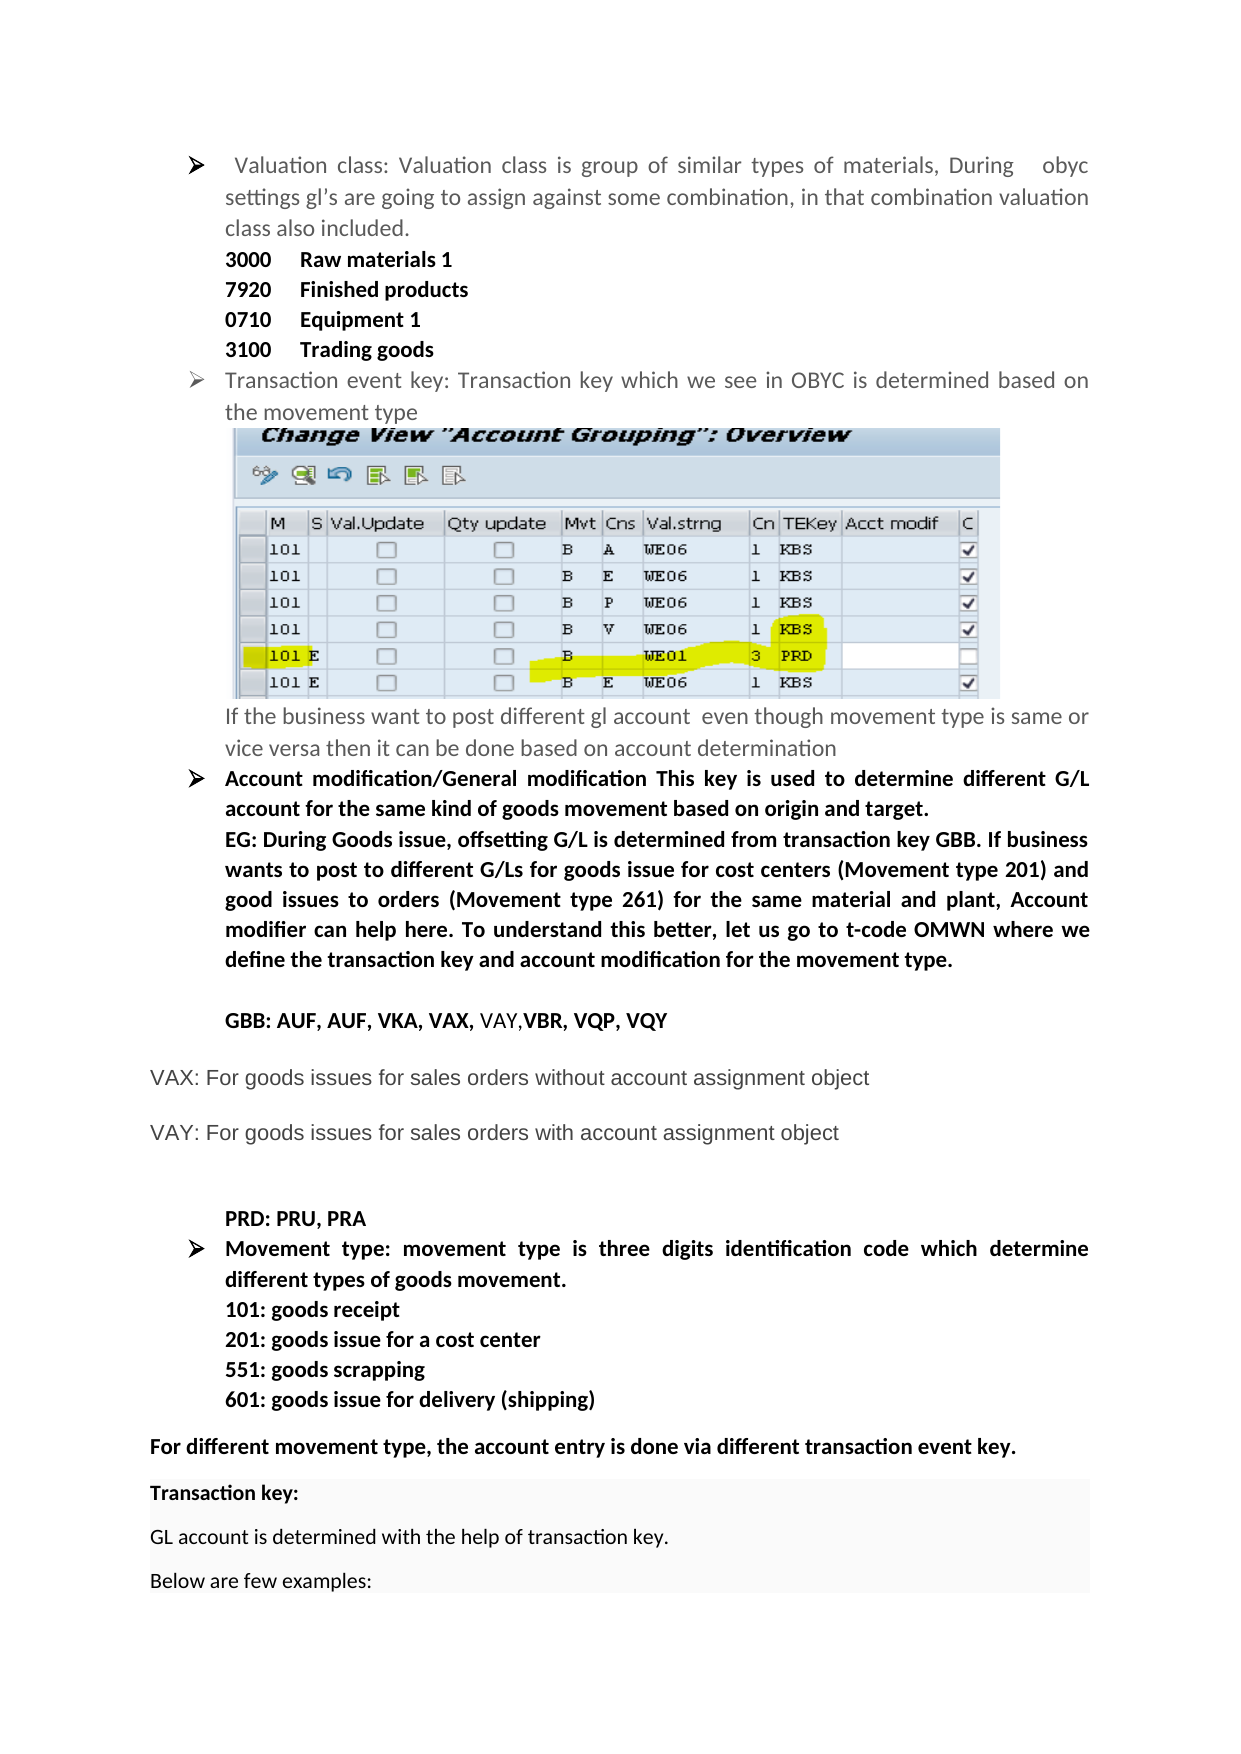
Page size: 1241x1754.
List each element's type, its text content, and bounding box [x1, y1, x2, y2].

list 3000 Raw materials 1 [225, 245, 1090, 273]
list Movement type: movement type is three digits identification code which determine different types of goods movement. [187, 1234, 1090, 1293]
text VAY: For goods issues for sales orders with account assignment object [150, 1120, 1090, 1145]
list Transaction event key: Transaction key which we see in OBYC is determined based on the movement type [187, 366, 1090, 426]
text Transaction key: [150, 1479, 1090, 1506]
list 551: goods scrapping [225, 1355, 1090, 1383]
list 101: goods receipt [225, 1295, 1090, 1323]
list EG: During Goods issue, offsetting G/L is determined from transaction key GBB. If business wants to post to different G/Ls for goods issue for cost centers (Movement type 201) and good issues to orders (Movement type 261) for the same material and plant, Account modifier can help here. To understand this better, let us go to t-code OMWN where we define the transaction key and account modification for the movement type. [225, 825, 1090, 973]
picture [225, 428, 1001, 699]
list PRD: PRU, PRA [225, 1204, 1090, 1232]
list 201: goods issue for a cost center [225, 1325, 1090, 1353]
list 0710 Equipment 1 [225, 305, 1090, 333]
list If the business want to post different gl account even though movement type is same or vice versa then it can be done based on account determination [225, 730, 1090, 762]
text For different movement type, the account entry is done via different transaction event key. [150, 1432, 1090, 1460]
list GBB: AUF, AUF, VKA, VAX, VAY,VBR, VQP, VQY [225, 1006, 1090, 1034]
list 3100 Trading goods [225, 335, 1090, 363]
list Account modification/General modification This key is used to determine different G/L account for the same kind of goods movement based on origin and target. [187, 764, 1090, 822]
list 7920 Finished products [225, 275, 1090, 303]
text VAX: For goods issues for sales orders without account assignment object [150, 1065, 1090, 1091]
list Valuation class: Valuation class is group of similar types of materials, During obyc settings gl’s are going to assign against some combination, in that combination valuation class also included. [187, 150, 1090, 242]
text GL account is determined with the help of transaction key. [150, 1523, 1090, 1550]
list 601: goods issue for delivery (shipping) [225, 1386, 1090, 1413]
text Below are few examples: [150, 1567, 1090, 1593]
